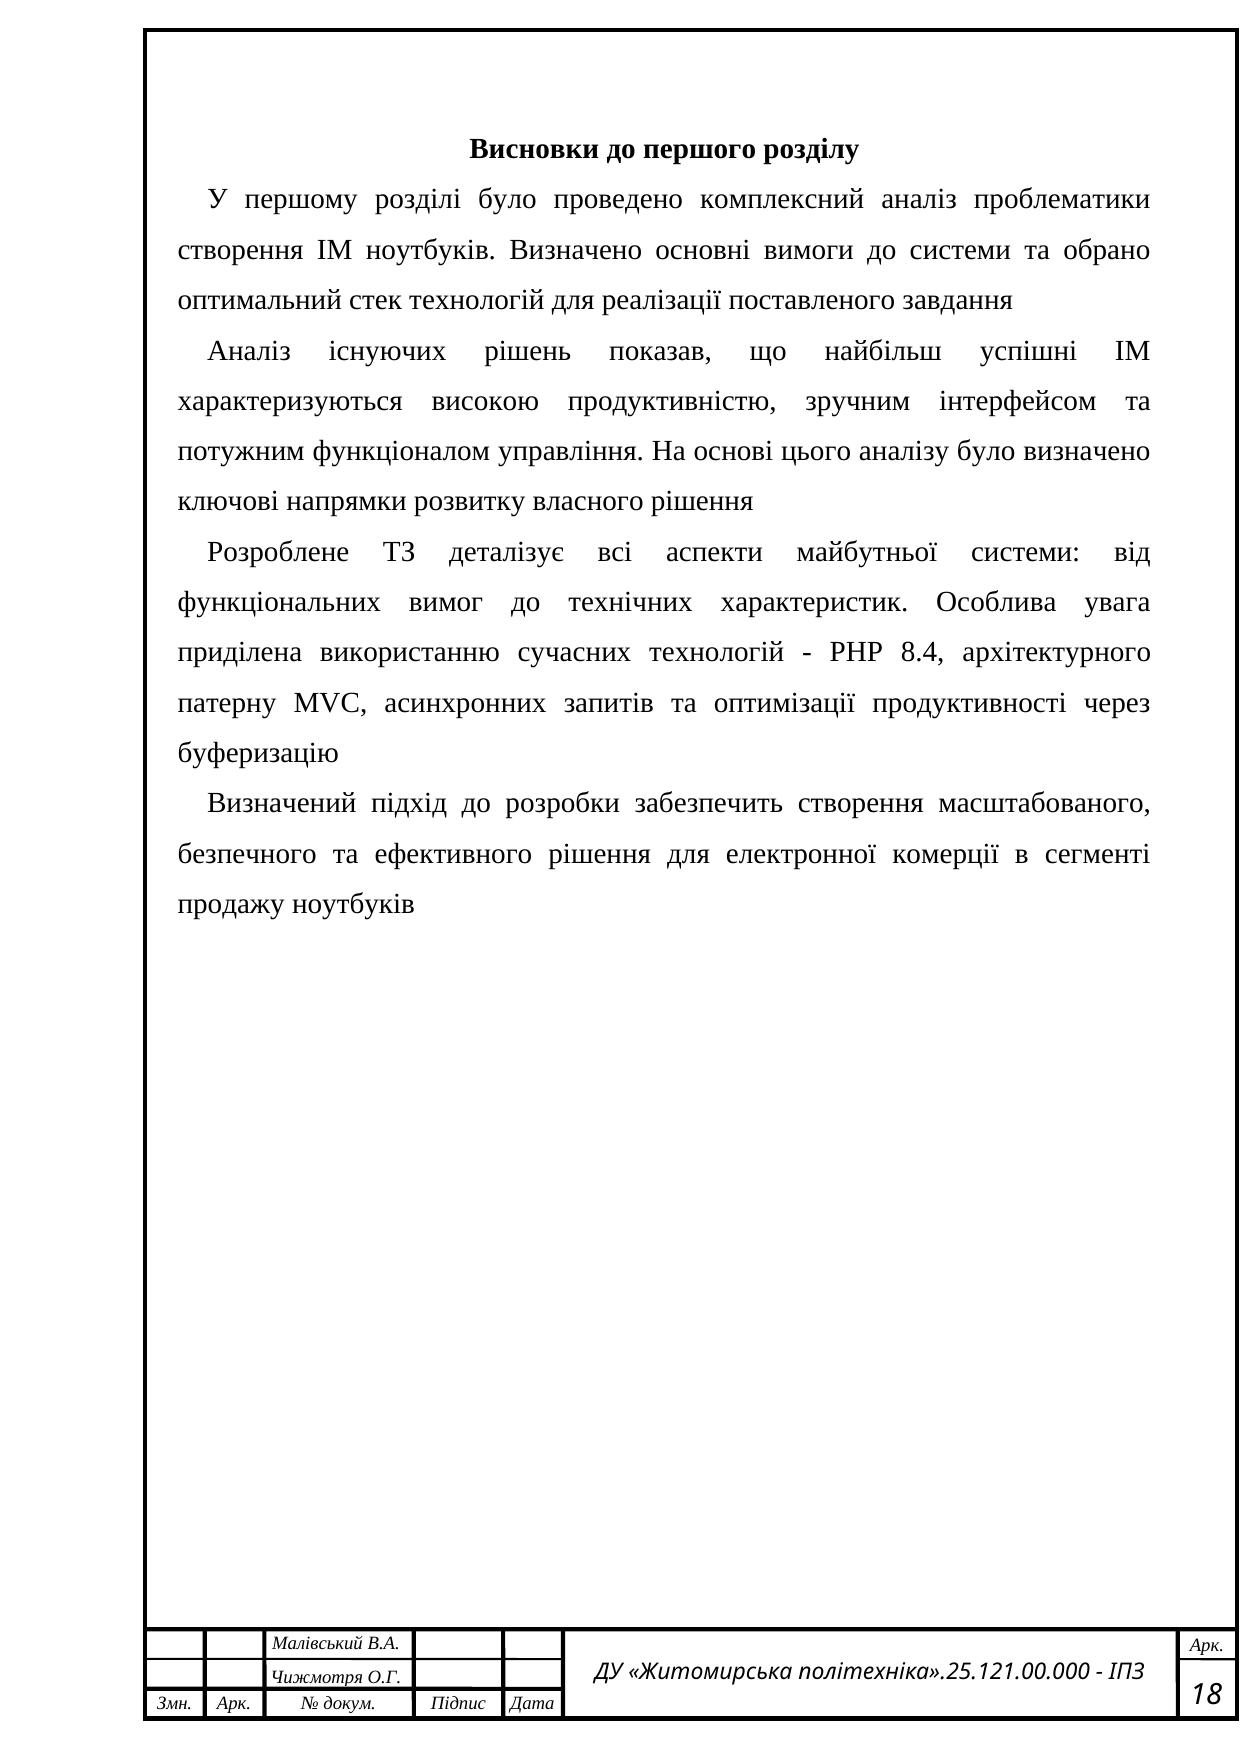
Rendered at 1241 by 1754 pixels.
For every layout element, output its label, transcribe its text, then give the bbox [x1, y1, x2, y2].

subtitle Висновки до першого розділу [177, 131, 1152, 165]
text У першому розділі було проведено комплексний аналіз проблематики створення ІМ ноутбуків. Визначено основні вимоги до системи та обрано оптимальний стек технологій для реалізації поставленого завдання [177, 182, 1152, 316]
text Аналіз існуючих рішень показав, що найбільш успішні ІМ характеризуються високою продуктивністю, зручним інтерфейсом та потужним функціоналом управління. На основі цього аналізу було визначено ключові напрямки розвитку власного рішення [177, 333, 1152, 517]
text Визначений підхід до розробки забезпечить створення масштабованого, безпечного та ефективного рішення для електронної комерції в сегменті продажу ноутбуків [177, 785, 1152, 919]
text Розроблене ТЗ деталізує всі аспекти майбутньої системи: від функціональних вимог до технічних характеристик. Особлива увага приділена використанню сучасних технологій - PHP 8.4, архітектурного патерну MVC, асинхронних запитів та оптимізації продуктивності через буферизацію [177, 534, 1152, 769]
